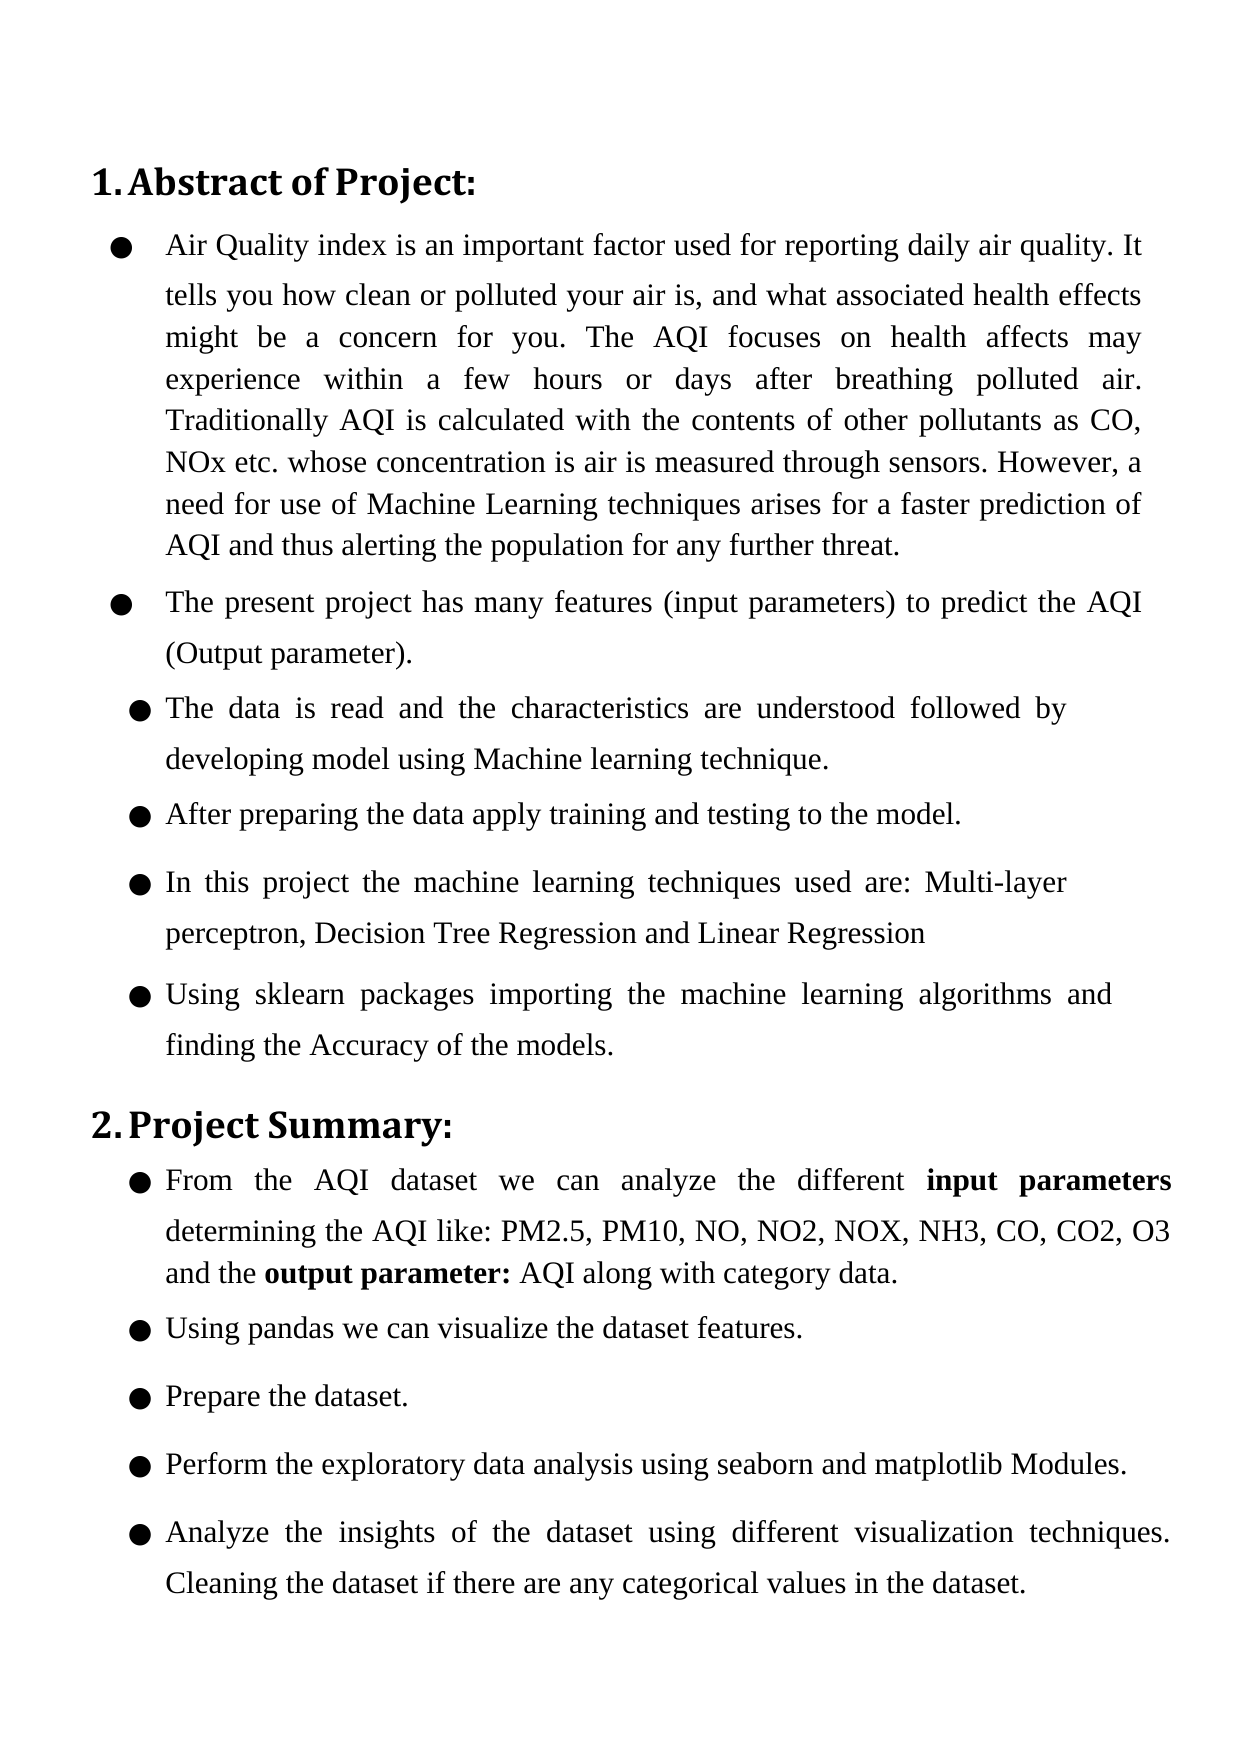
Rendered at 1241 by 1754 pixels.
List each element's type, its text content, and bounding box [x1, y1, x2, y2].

list The data is read and the characteristics are understood followed by developing model using Machine learning technique. [128, 677, 1068, 776]
list In this project the machine learning techniques used are: Multi-layer perceptron, Decision Tree Regression and Linear Regression [128, 851, 1068, 951]
subtitle Project Summary: [90, 1101, 1173, 1148]
list The present project has many features (input parameters) to predict the AQI (Output parameter). [109, 571, 1143, 670]
list Prepare the dataset. [128, 1365, 1172, 1422]
list Using pandas we can visualize the dataset features. [128, 1297, 1172, 1354]
list From the AQI dataset we can analyze the different input parameters determining the AQI like: PM2.5, PM10, NO, NO2, NOX, NH3, CO, CO2, O3 and the output parameter: AQI along with category data. [128, 1149, 1172, 1290]
list Analyze the insights of the dataset using different visualization techniques. Cleaning the dataset if there are any categorical values in the dataset. [128, 1501, 1172, 1600]
list After preparing the data apply training and testing to the model. [128, 783, 1068, 841]
list Air Quality index is an important factor used for reporting daily air quality. It tells you how clean or polluted your air is, and what associated health effects might be a concern for you. The AQI focuses on health affects may experience within a few hours or days after breathing polluted air. Traditionally AQI is calculated with the contents of other pollutants as CO, NOx etc. whose concentration is air is measured through sensors. However, a need for use of Machine Learning techniques arises for a faster prediction of AQI and thus alerting the population for any further threat. [109, 213, 1143, 563]
list Using sklearn packages importing the machine learning algorithms and finding the Accuracy of the models. [128, 963, 1113, 1062]
list Perform the exploratory data analysis using seaborn and matplotlib Modules. [128, 1433, 1172, 1490]
